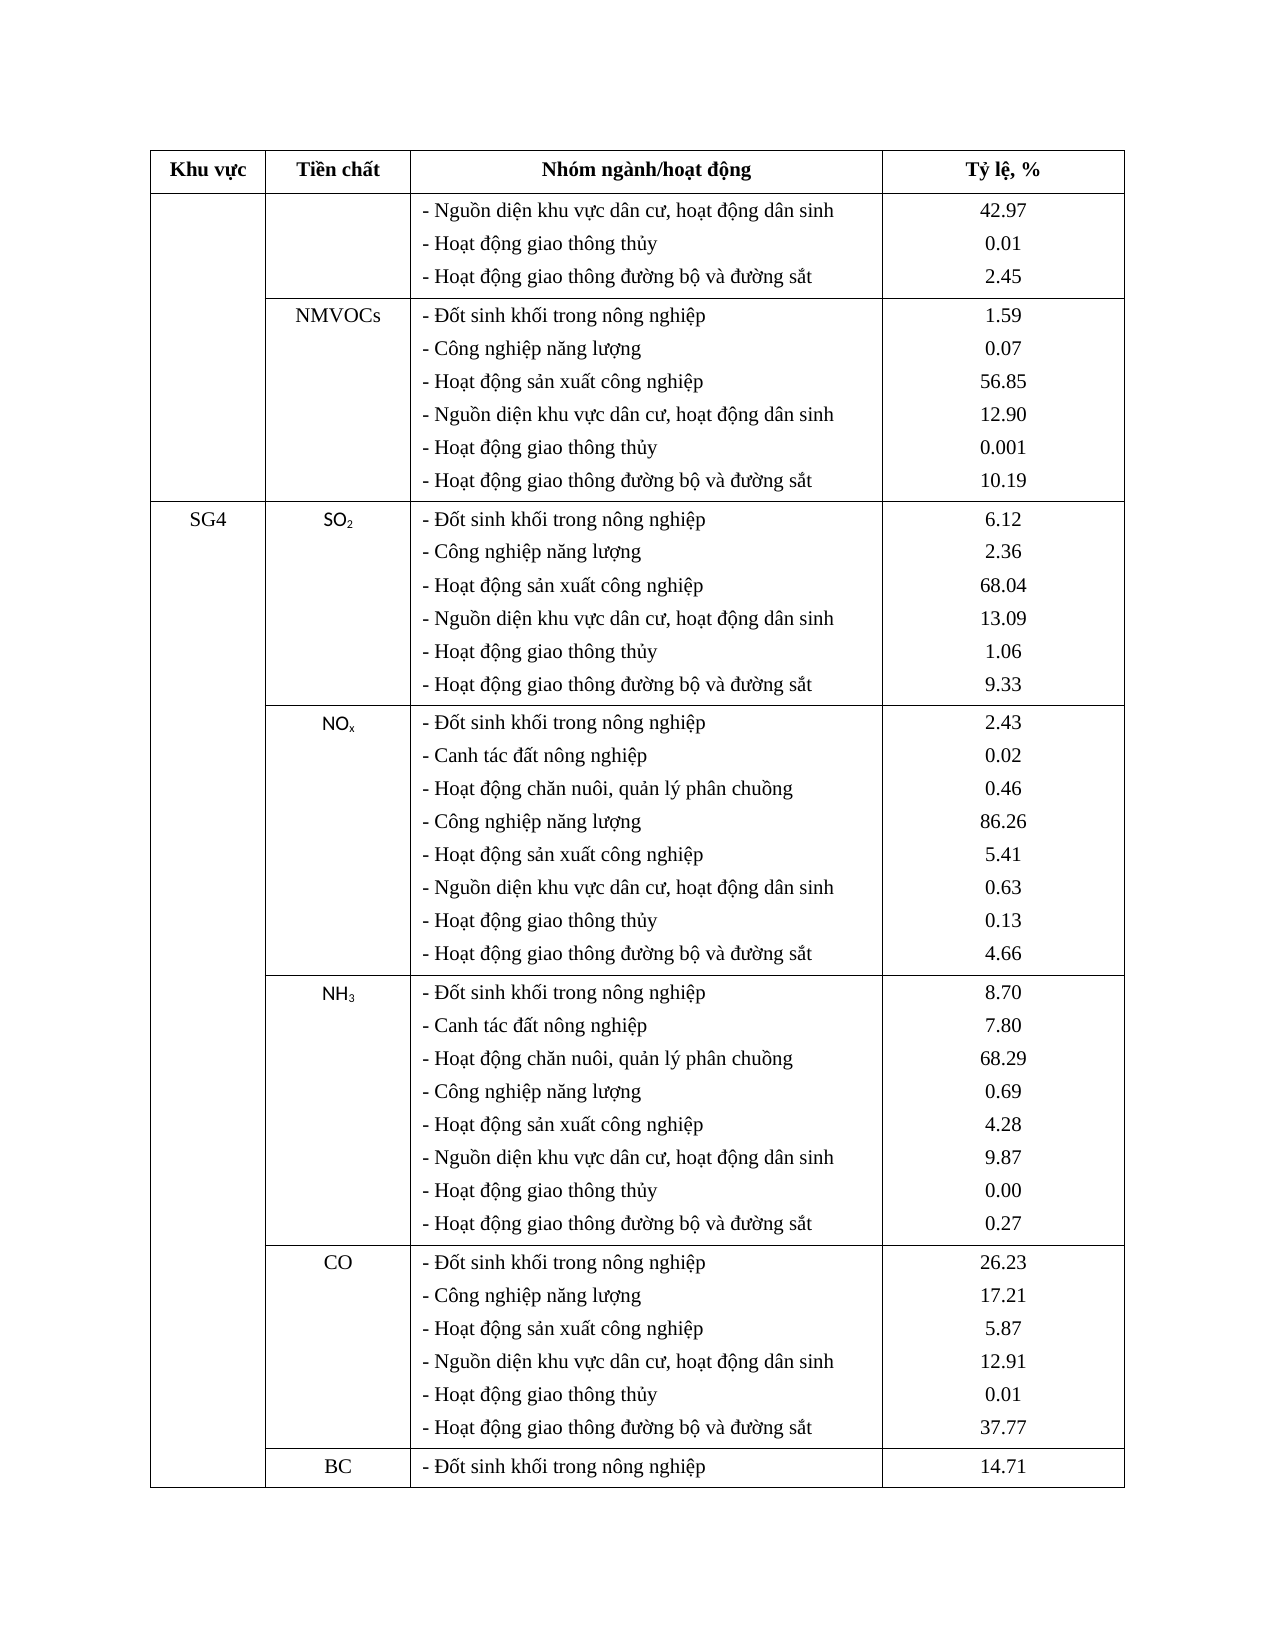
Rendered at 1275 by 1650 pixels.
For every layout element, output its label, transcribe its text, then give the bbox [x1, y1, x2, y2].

table_cell 6.12 2.36 68.04 13.09 1.06 9.33 [883, 502, 1124, 705]
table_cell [411, 194, 882, 297]
table_cell SG4 [151, 502, 265, 1487]
table_cell NMVOCs [266, 299, 410, 501]
table_cell 11.32 0.12 43.13 42.97 0.01 2.45 [883, 194, 1124, 297]
table_cell SO2 [266, 502, 410, 705]
table_header Tiền chất [266, 151, 410, 193]
table_cell 26.23 17.21 5.87 12.91 0.01 37.77 [883, 1246, 1124, 1448]
table_cell - Đốt sinh khối trong nông nghiệp - Canh tác đất nông nghiệp - Hoạt động chăn nuôi, quản lý phân chuồng - Công nghiệp năng lượng - Hoạt động sản xuất công nghiệp - Nguồn diện khu vực dân cư, hoạt động dân sinh - Hoạt động giao thông thủy - Hoạt động giao thông đường bộ và đường sắt [411, 976, 882, 1244]
table_header Nhóm ngành/hoạt động [411, 151, 882, 193]
table_cell 1.59 0.07 56.85 12.90 0.001 10.19 [883, 299, 1124, 501]
table_cell OC [266, 194, 410, 297]
table_cell NH3 [266, 976, 410, 1244]
table_cell NOx [266, 706, 410, 975]
table_cell 14.71 0.96 31.42 34.61 0.49 17.82 [883, 1449, 1124, 1487]
table_cell - Đốt sinh khối trong nông nghiệp - Canh tác đất nông nghiệp - Hoạt động chăn nuôi, quản lý phân chuồng - Công nghiệp năng lượng - Hoạt động sản xuất công nghiệp - Nguồn diện khu vực dân cư, hoạt động dân sinh - Hoạt động giao thông thủy - Hoạt động giao thông đường bộ và đường sắt [411, 706, 882, 975]
table_cell BC [266, 1449, 410, 1487]
table_cell CO [266, 1246, 410, 1448]
table_header Khu vực [151, 151, 265, 193]
table_header Tỷ lệ, % [883, 151, 1124, 193]
table_cell 8.70 7.80 68.29 0.69 4.28 9.87 0.00 0.27 [883, 976, 1124, 1244]
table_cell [411, 1449, 882, 1487]
table_cell 2.43 0.02 0.46 86.26 5.41 0.63 0.13 4.66 [883, 706, 1124, 975]
